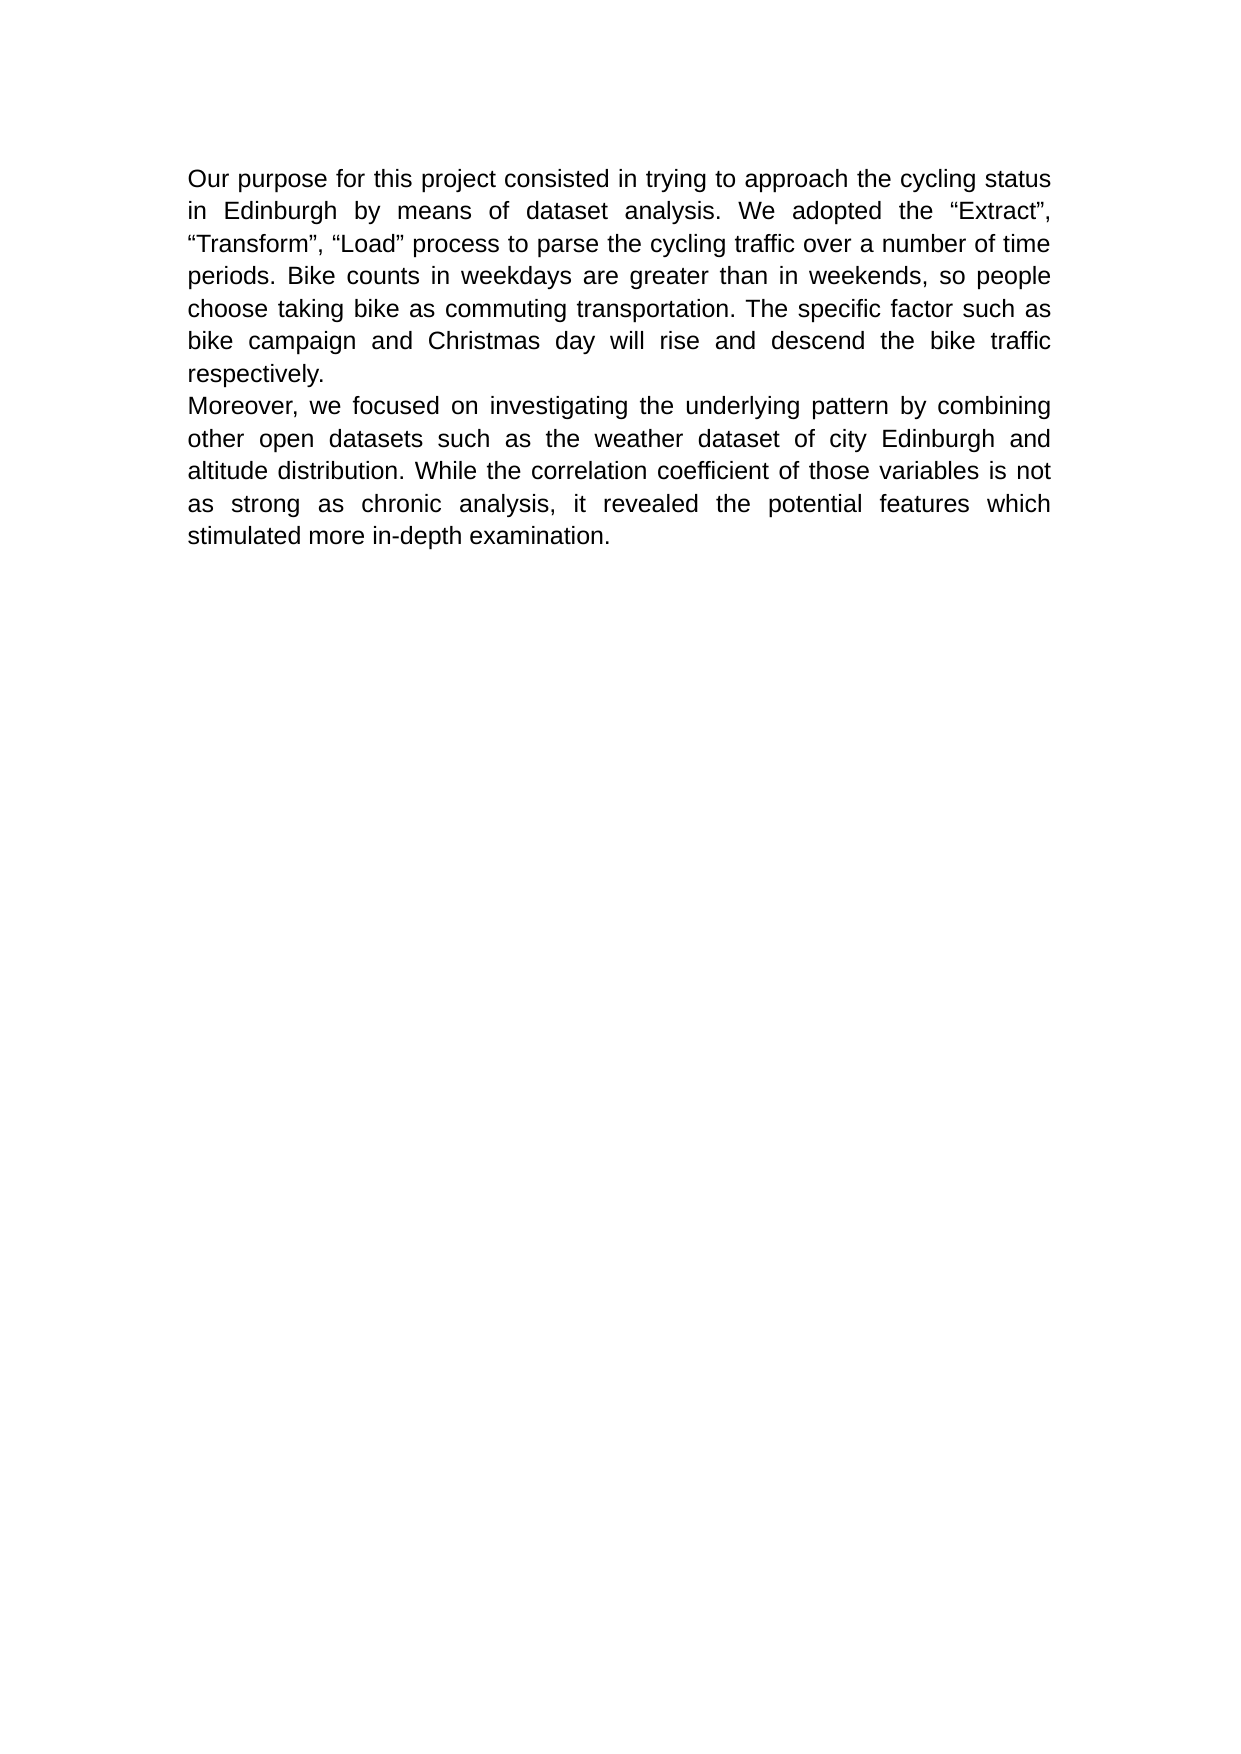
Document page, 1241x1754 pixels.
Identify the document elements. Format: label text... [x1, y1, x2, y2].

text Moreover, we focused on investigating the underlying pattern by combining other open datasets such as the weather dataset of city Edinburgh and altitude distribution. While the correlation coefficient of those variables is not as strong as chronic analysis, it revealed the potential features which stimulated more in-depth examination. [187, 389, 1053, 552]
text Our purpose for this project consisted in trying to approach the cycling status in Edinburgh by means of dataset analysis. We adopted the “Extract”, “Transform”, “Load” process to parse the cycling traffic over a number of time periods. Bike counts in weekdays are greater than in weekends, so people choose taking bike as commuting transportation. The specific factor such as bike campaign and Christmas day will rise and descend the bike traffic respectively. [187, 162, 1053, 389]
